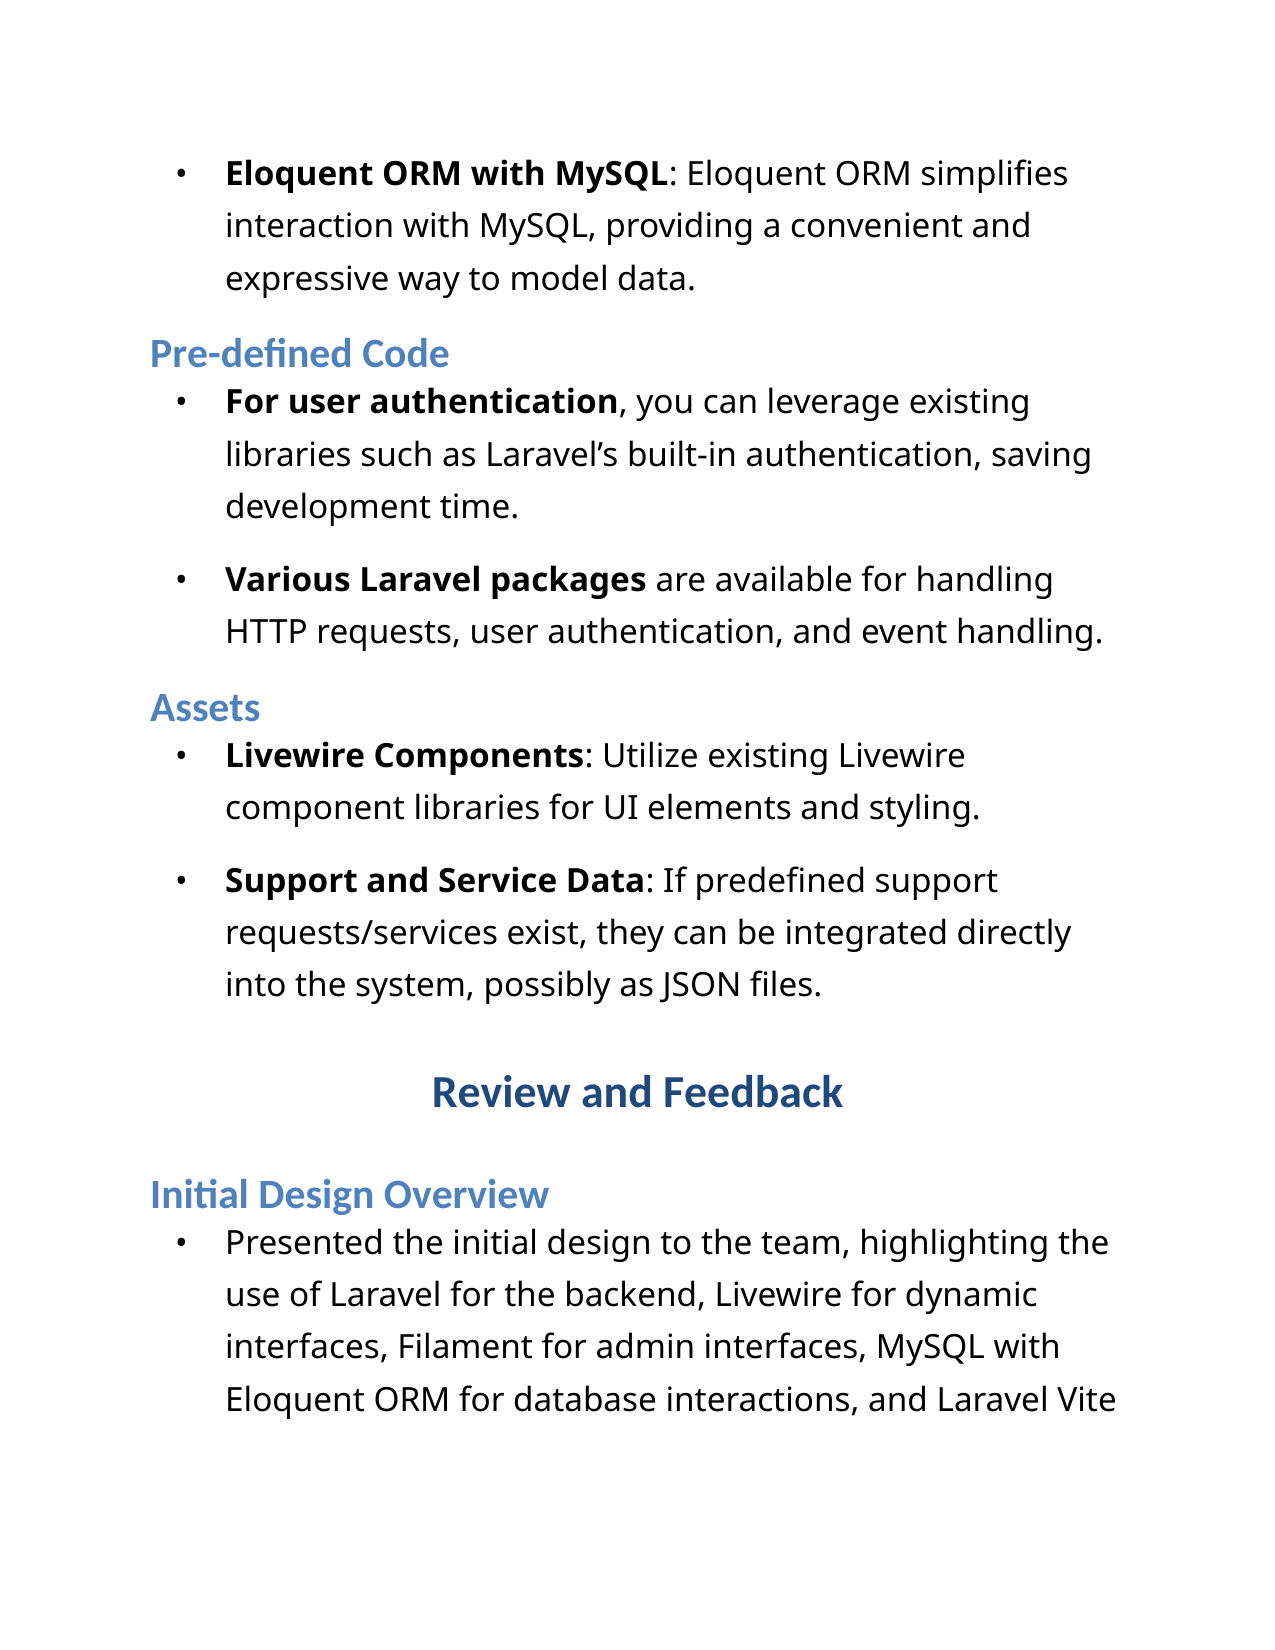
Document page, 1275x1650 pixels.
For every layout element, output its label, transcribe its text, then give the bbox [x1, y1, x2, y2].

subtitle Assets [150, 681, 1125, 732]
subtitle Review and Feedback [150, 1063, 1125, 1119]
subtitle Initial Design Overview [150, 1168, 1125, 1219]
subtitle Pre-defined Code [150, 327, 1125, 378]
list For user authentication, you can leverage existing libraries such as Laravel’s built-in authentication, saving development time. [175, 378, 1125, 528]
list Various Laravel packages are available for handling HTTP requests, user authentication, and event handling. [175, 556, 1125, 653]
list Eloquent ORM with MySQL: Eloquent ORM simplifies interaction with MySQL, providing a convenient and expressive way to model data. [175, 150, 1125, 300]
list Support and Service Data: If predefined support requests/services exist, they can be integrated directly into the system, possibly as JSON files. [175, 857, 1125, 1007]
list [175, 1219, 1125, 1421]
list Livewire Components: Utilize existing Livewire component libraries for UI elements and styling. [175, 732, 1125, 829]
